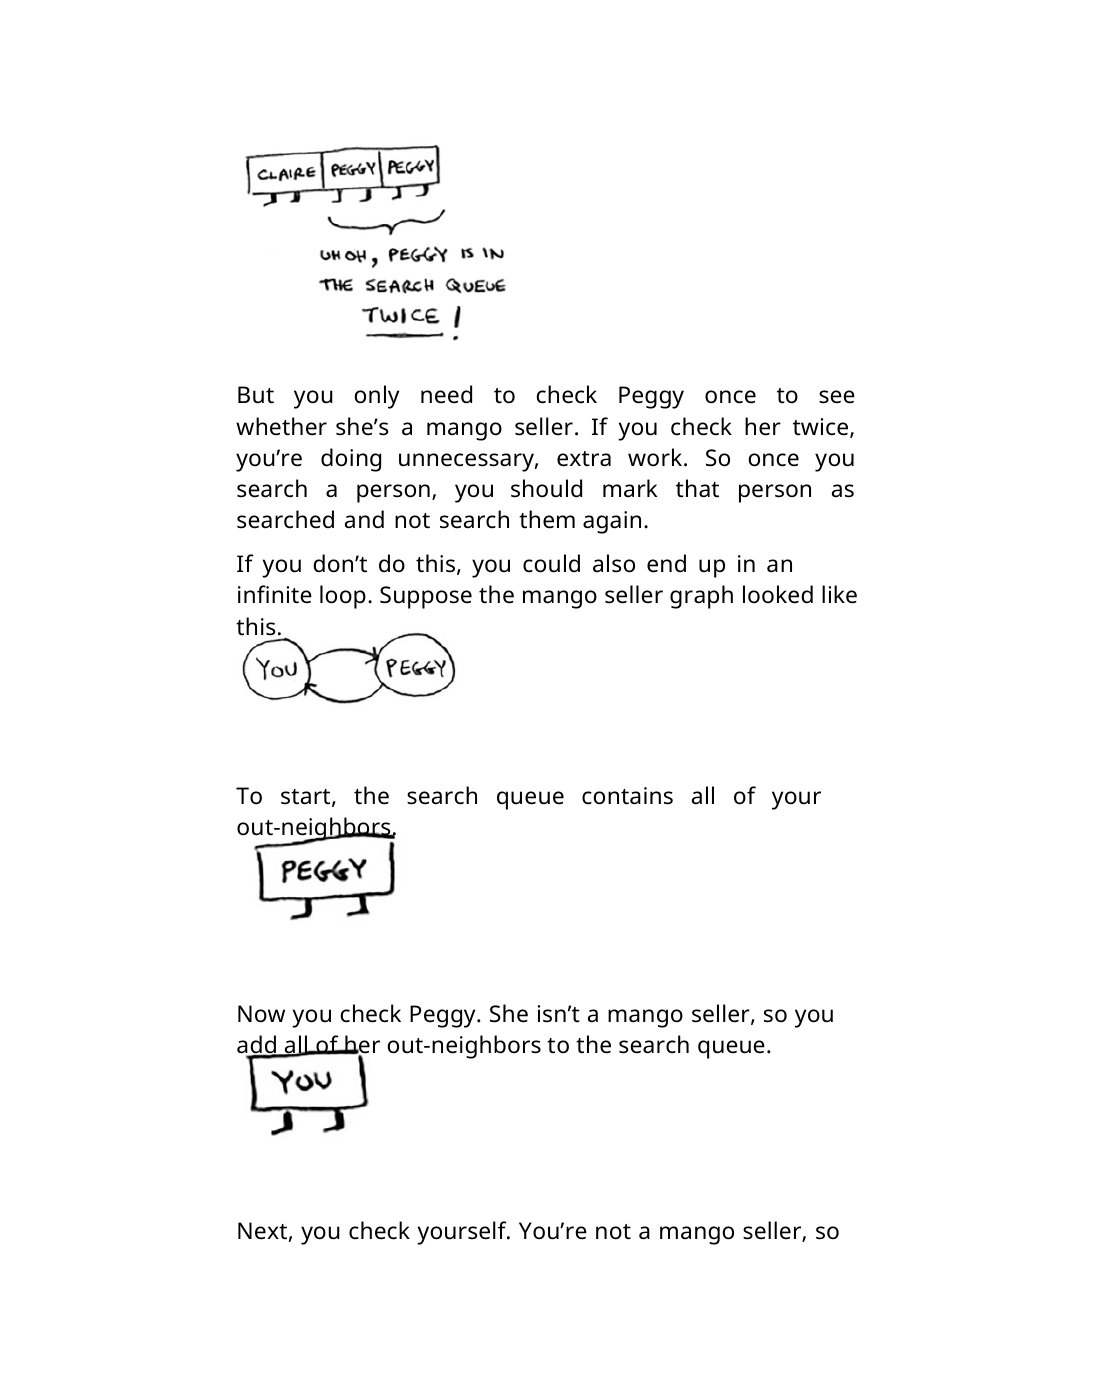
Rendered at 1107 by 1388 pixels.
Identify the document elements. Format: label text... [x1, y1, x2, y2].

picture [236, 642, 462, 719]
text But you only need to check Peggy once to see whether she’s a mango seller. If you check her twice, you’re doing unnecessary, extra work. So once you search a person, you should mark that person as searched and not search them again. [236, 379, 855, 535]
picture [236, 127, 522, 355]
text To start, the search queue contains all of your out-neighbors. [236, 780, 859, 842]
text Now you check Peggy. She isn’t a mango seller, so you add all of her out-neighbors to the search queue. [236, 997, 859, 1060]
text If you don’t do this, you could also end up in an infinite loop. Suppose the mango seller graph looked like this. [236, 548, 859, 642]
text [236, 1215, 859, 1246]
picture [236, 1060, 387, 1151]
picture [236, 842, 408, 935]
